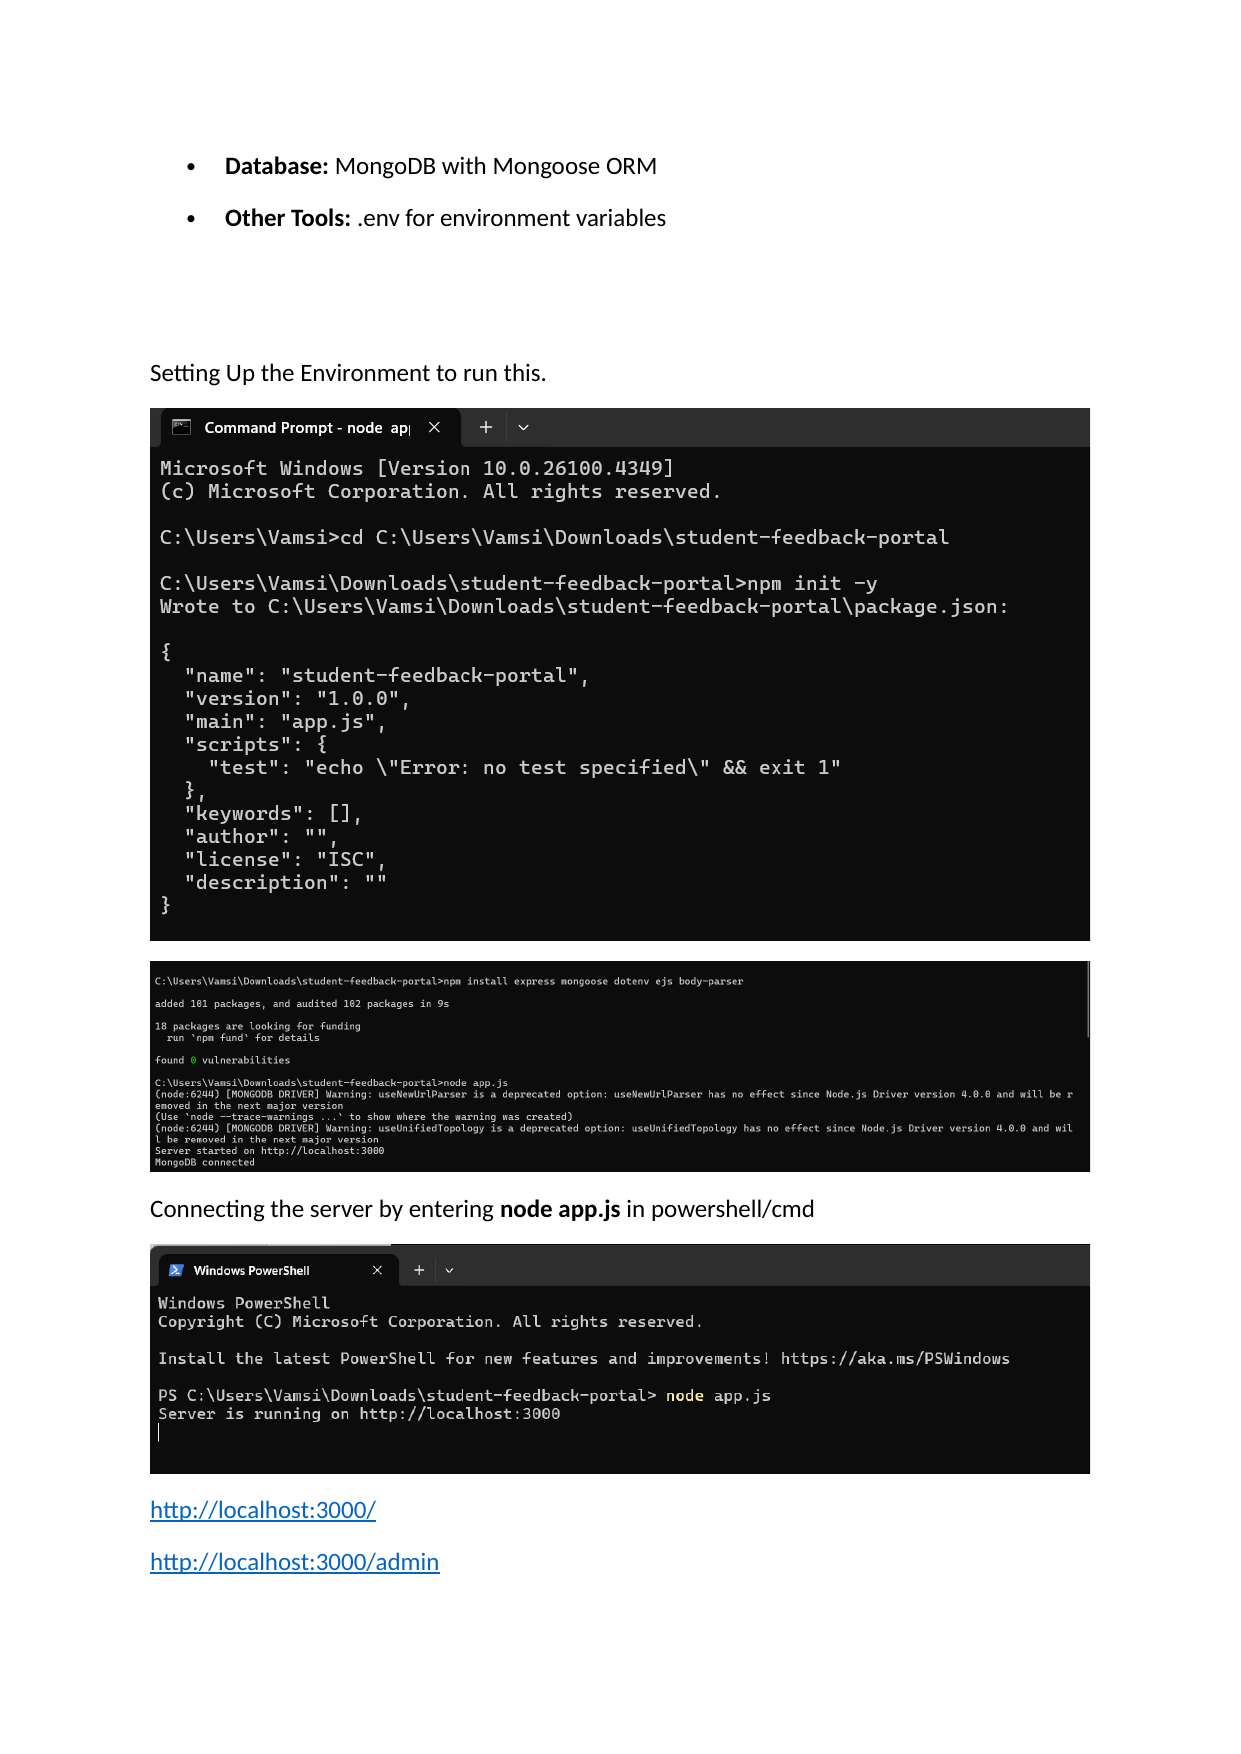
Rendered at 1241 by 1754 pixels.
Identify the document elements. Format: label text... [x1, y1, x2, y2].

text Connecting the server by entering node app.js in powershell/cmd [150, 1193, 1090, 1223]
text http://localhost:3000/admin [150, 1546, 1090, 1577]
picture [150, 408, 1091, 941]
picture [150, 961, 1091, 1172]
text http://localhost:3000/ [150, 1494, 1090, 1525]
text Setting Up the Environment to run this. [150, 357, 1090, 387]
picture [150, 1244, 1091, 1474]
list Other Tools: .env for environment variables [187, 202, 1090, 232]
list Database: MongoDB with Mongoose ORM [187, 150, 1090, 181]
